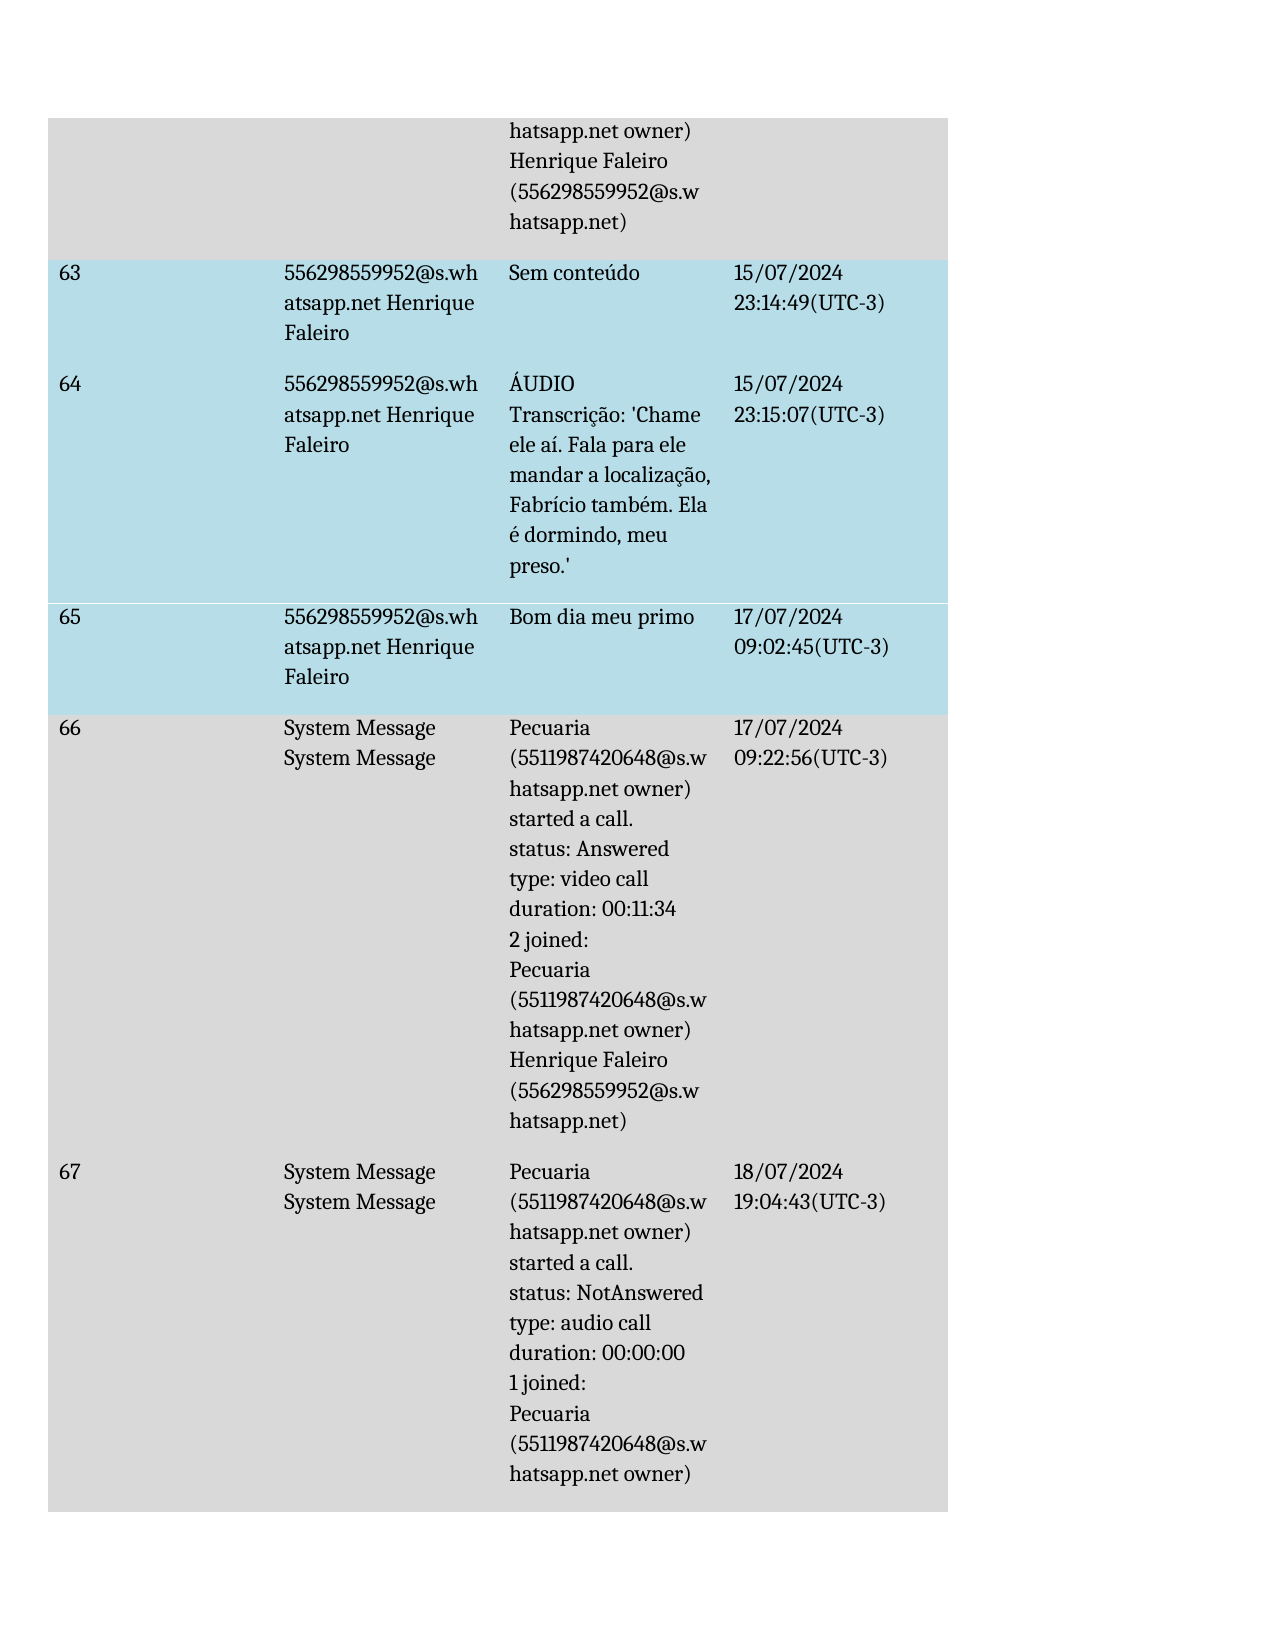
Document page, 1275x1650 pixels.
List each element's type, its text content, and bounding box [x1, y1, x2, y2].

table_cell 17/07/2024 09:02:45(UTC-3) [723, 604, 948, 715]
table_cell 17/07/2024 09:22:56(UTC-3) [723, 715, 948, 1159]
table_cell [273, 1159, 498, 1512]
table_cell 556298559952@s.whatsapp.net Henrique Faleiro [273, 371, 498, 603]
table_cell 15/07/2024 23:14:49(UTC-3) [723, 260, 948, 371]
table_cell 65 [48, 604, 273, 715]
table_cell ÁUDIO Transcrição: 'Chame ele aí. Fala para ele mandar a localização, Fabrício também. Ela é dormindo, meu preso.' [498, 371, 723, 603]
table_cell 66 [48, 715, 273, 1159]
table_cell 64 [48, 371, 273, 603]
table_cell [723, 118, 948, 260]
table_cell Pecuaria (5511987420648@s.whatsapp.net owner) started a call. status: Answered type: video call duration: 00:11:34 2 joined: Pecuaria (5511987420648@s.whatsapp.net owner) Henrique Faleiro (556298559952@s.whatsapp.net) [498, 715, 723, 1159]
table_cell Bom dia meu primo [498, 604, 723, 715]
table_cell 556298559952@s.whatsapp.net Henrique Faleiro [273, 260, 498, 371]
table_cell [498, 118, 723, 260]
table_cell 63 [48, 260, 273, 371]
table_cell 62 [48, 118, 273, 260]
table_cell 556298559952@s.whatsapp.net Henrique Faleiro [273, 604, 498, 715]
table_cell Sem conteúdo [498, 260, 723, 371]
table_cell 18/07/2024 19:04:43(UTC-3) [723, 1159, 948, 1512]
table_cell System Message System Message [273, 715, 498, 1159]
table_cell 67 [48, 1159, 273, 1512]
table_cell 15/07/2024 23:15:07(UTC-3) [723, 371, 948, 603]
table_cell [273, 118, 498, 260]
table_cell Pecuaria (5511987420648@s.whatsapp.net owner) started a call. status: NotAnswered type: audio call duration: 00:00:00 1 joined: Pecuaria (5511987420648@s.whatsapp.net owner) [498, 1159, 723, 1512]
